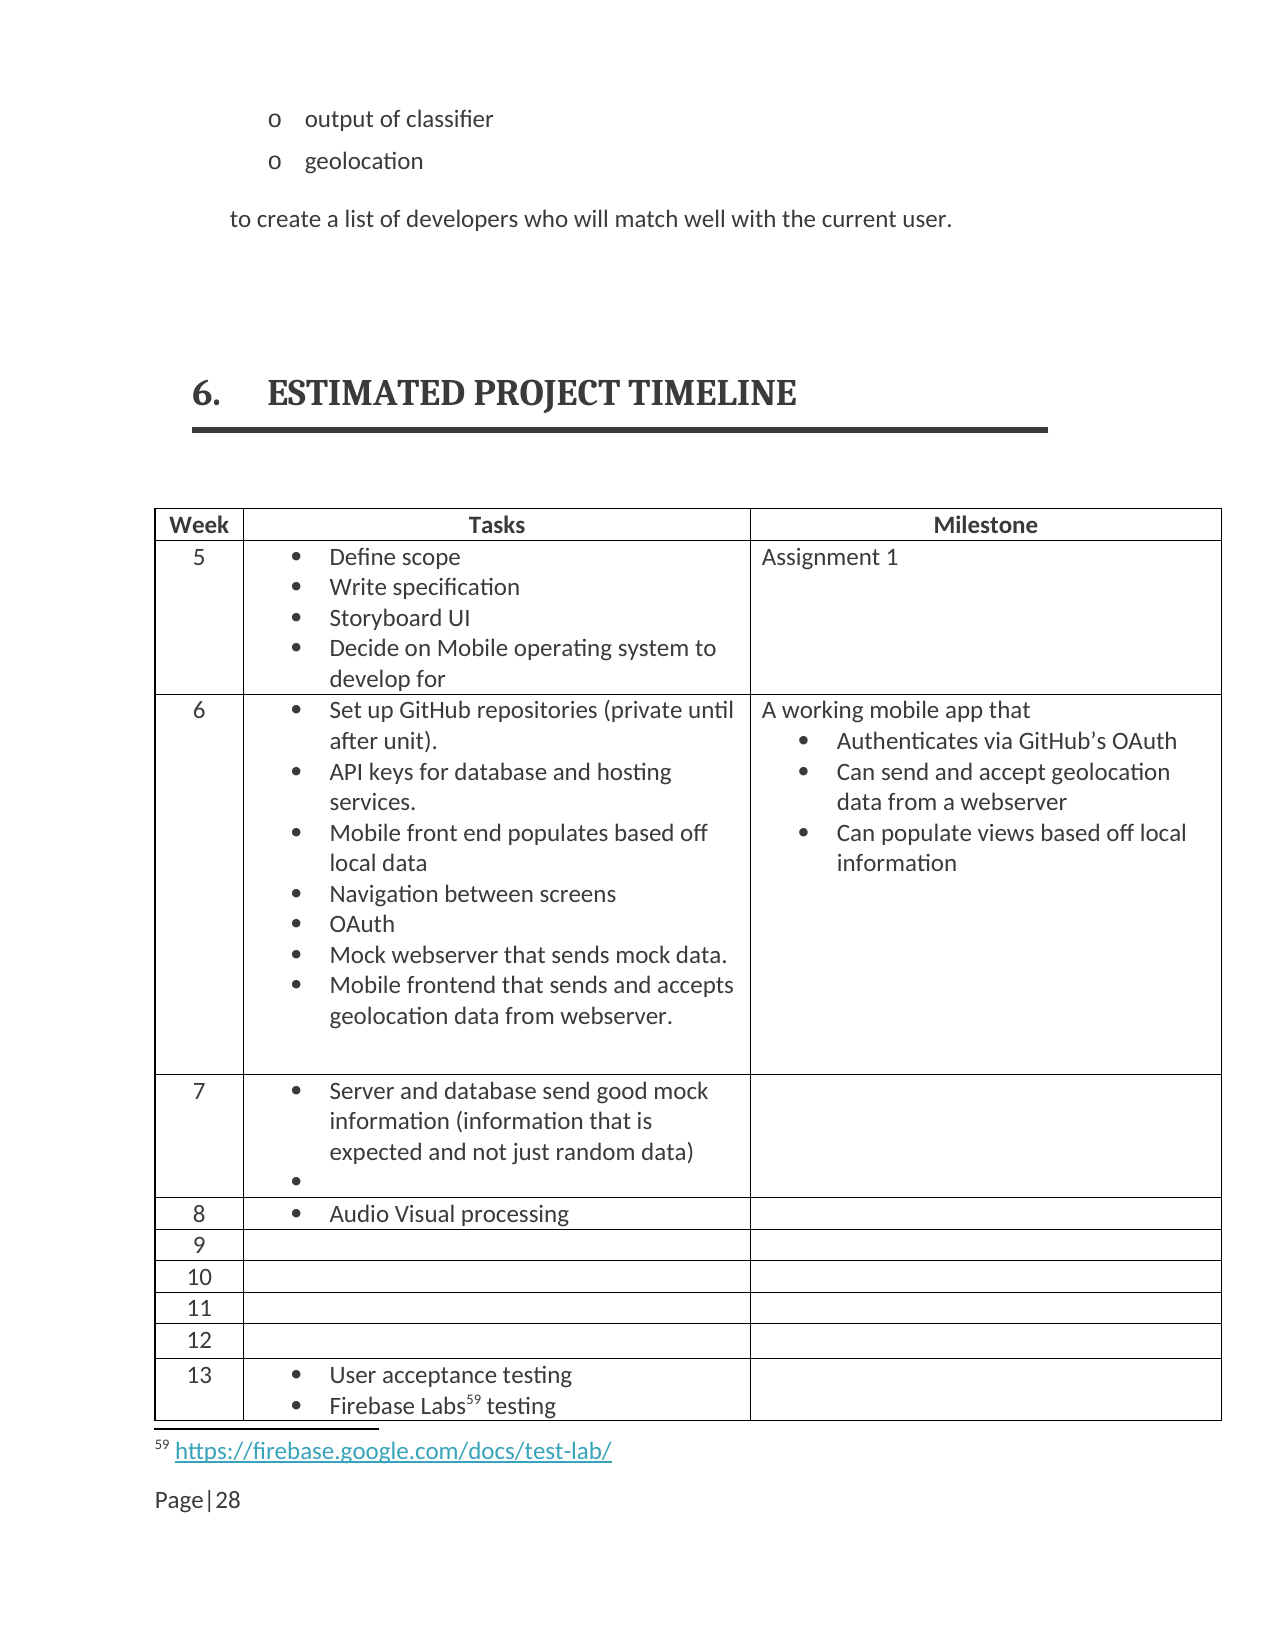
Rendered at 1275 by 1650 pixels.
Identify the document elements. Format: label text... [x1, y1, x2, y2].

table_cell Server and database send good mock information (information that is expected and not just random data) [244, 1075, 750, 1197]
table_cell [751, 1261, 1221, 1292]
table_cell Assignment 1 [751, 541, 1221, 693]
table_cell [244, 1293, 750, 1323]
table_cell 13 [156, 1359, 243, 1420]
table_cell 11 [156, 1293, 243, 1323]
table_cell [751, 1359, 1221, 1420]
table_cell [244, 1261, 750, 1292]
table_cell Define scope Write specification Storyboard UI Decide on Mobile operating system to develop for [244, 541, 750, 693]
table_cell 7 [156, 1075, 243, 1197]
text to create a list of developers who will match well with the current user. [229, 203, 1048, 233]
table_header Tasks [244, 509, 750, 540]
list geolocation [267, 145, 1048, 177]
table_cell User acceptance testing Firebase Labs testing [244, 1359, 750, 1420]
table_cell 5 [156, 541, 243, 693]
table_cell Set up GitHub repositories (private until after unit). API keys for database and hosting services. Mobile front end populates based off local data Navigation between screens OAuth Mock webserver that sends mock data. Mobile frontend that sends and accepts geolocation data from webserver. [244, 695, 750, 1074]
table_cell 10 [156, 1261, 243, 1292]
list output of classifier [267, 103, 1048, 135]
table_cell [751, 1293, 1221, 1323]
table_cell A working mobile app that Authenticates via GitHub’s OAuth Can send and accept geolocation data from a webserver Can populate views based off local information [751, 695, 1221, 1074]
table_cell 9 [156, 1230, 243, 1260]
table_cell Audio Visual processing [244, 1198, 750, 1228]
table_cell [751, 1198, 1221, 1228]
table_cell [244, 1230, 750, 1260]
table_cell 6 [156, 695, 243, 1074]
subtitle Estimated Project timeline [192, 371, 1048, 427]
table_cell 12 [156, 1324, 243, 1358]
table_header Milestone [751, 509, 1221, 540]
table_cell [751, 1324, 1221, 1358]
table_cell [244, 1324, 750, 1358]
table_cell [751, 1230, 1221, 1260]
table_cell 8 [156, 1198, 243, 1228]
table_header Week [156, 509, 243, 540]
table_cell [751, 1075, 1221, 1197]
